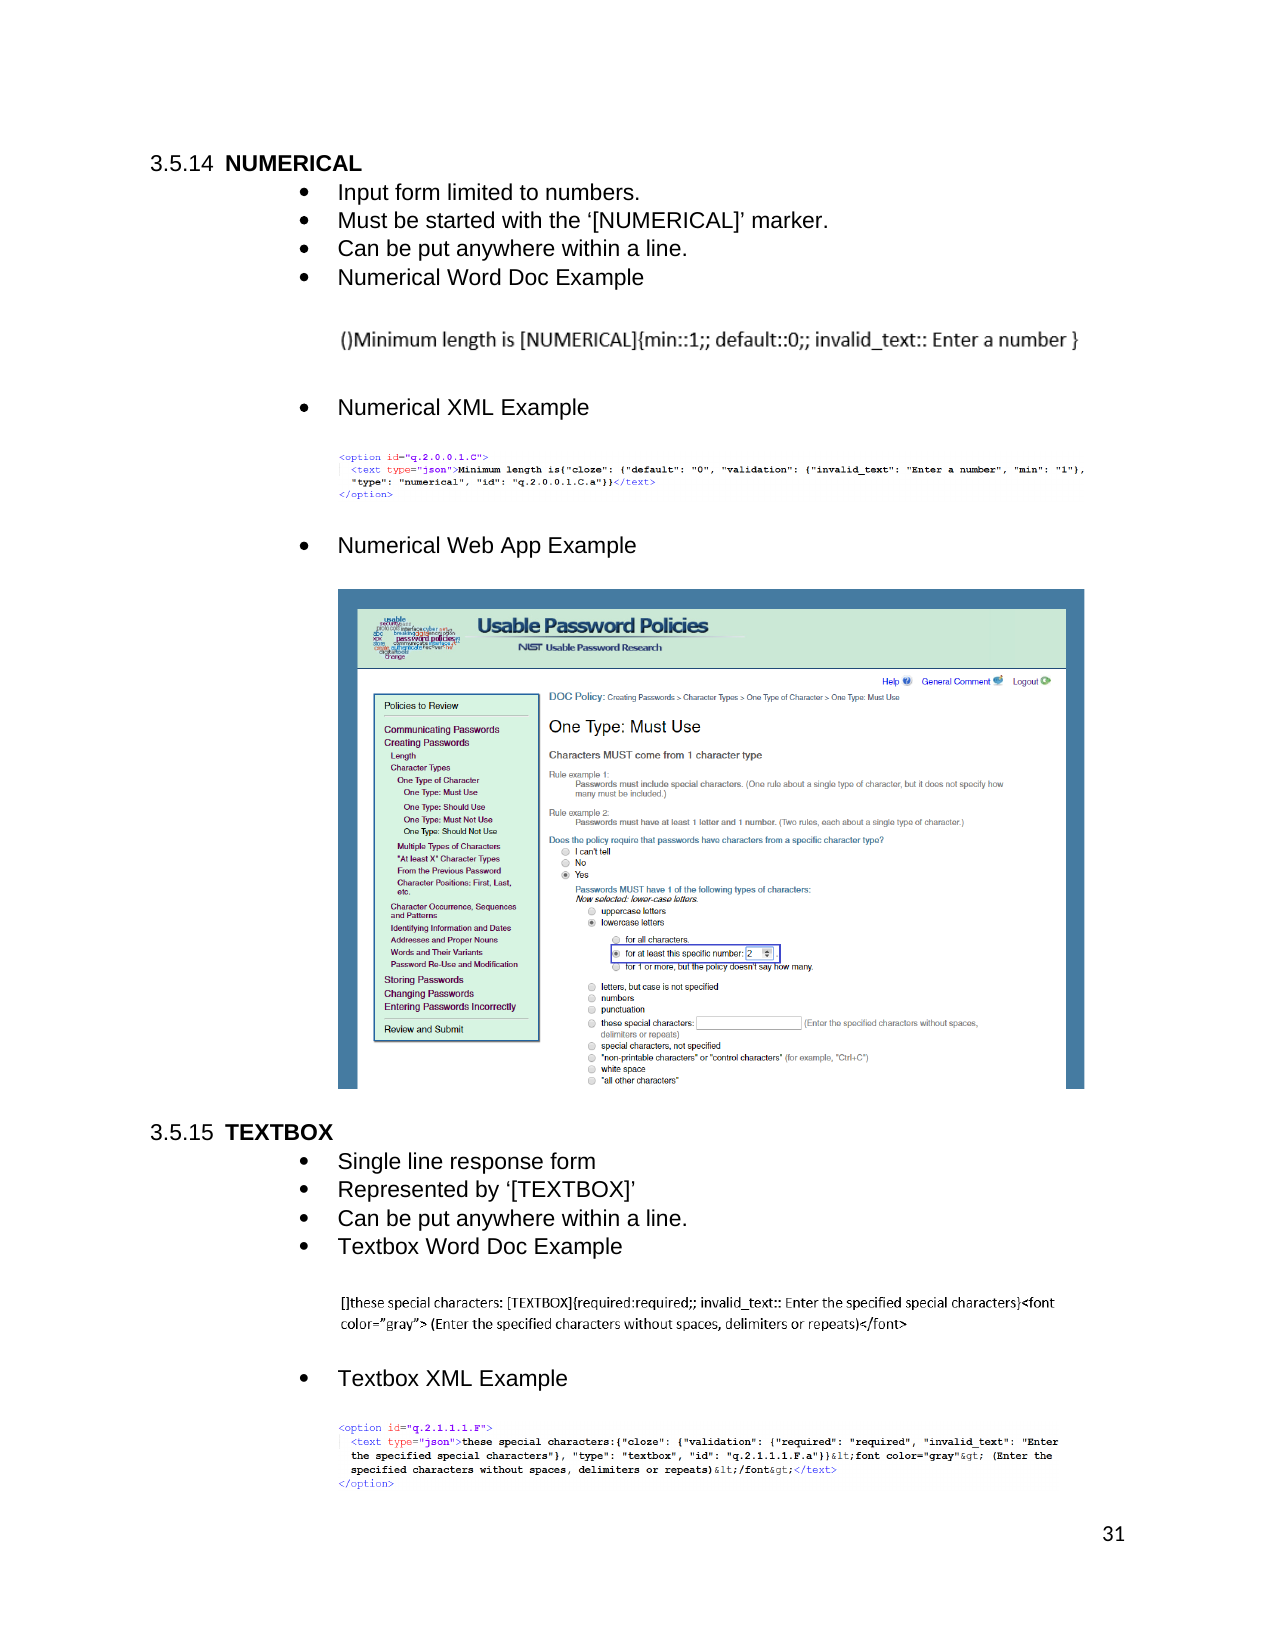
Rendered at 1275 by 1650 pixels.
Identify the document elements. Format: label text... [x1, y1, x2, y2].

list Numerical Word Doc Example [300, 264, 1125, 290]
list Single line response form [300, 1148, 1125, 1174]
picture [337, 1289, 1060, 1335]
list Numerical Web App Example [300, 532, 1125, 559]
picture [337, 451, 1084, 502]
list Must be started with the ‘[NUMERICAL]’ marker. [300, 207, 1125, 233]
list Textbox XML Example [300, 1365, 1125, 1391]
list Represented by ‘[TEXTBOX]’ [300, 1176, 1125, 1202]
list Numerical XML Example [300, 394, 1125, 421]
picture [337, 320, 1085, 364]
list Can be put anywhere within a line. [300, 235, 1125, 262]
list NUMERICAL [150, 150, 1125, 176]
list Can be put anywhere within a line. [300, 1204, 1125, 1231]
picture [337, 589, 1085, 1089]
picture [337, 1421, 1060, 1491]
list TEXTBOX [150, 1119, 1125, 1146]
list Textbox Word Doc Example [300, 1233, 1125, 1259]
list Input form limited to numbers. [300, 178, 1125, 205]
